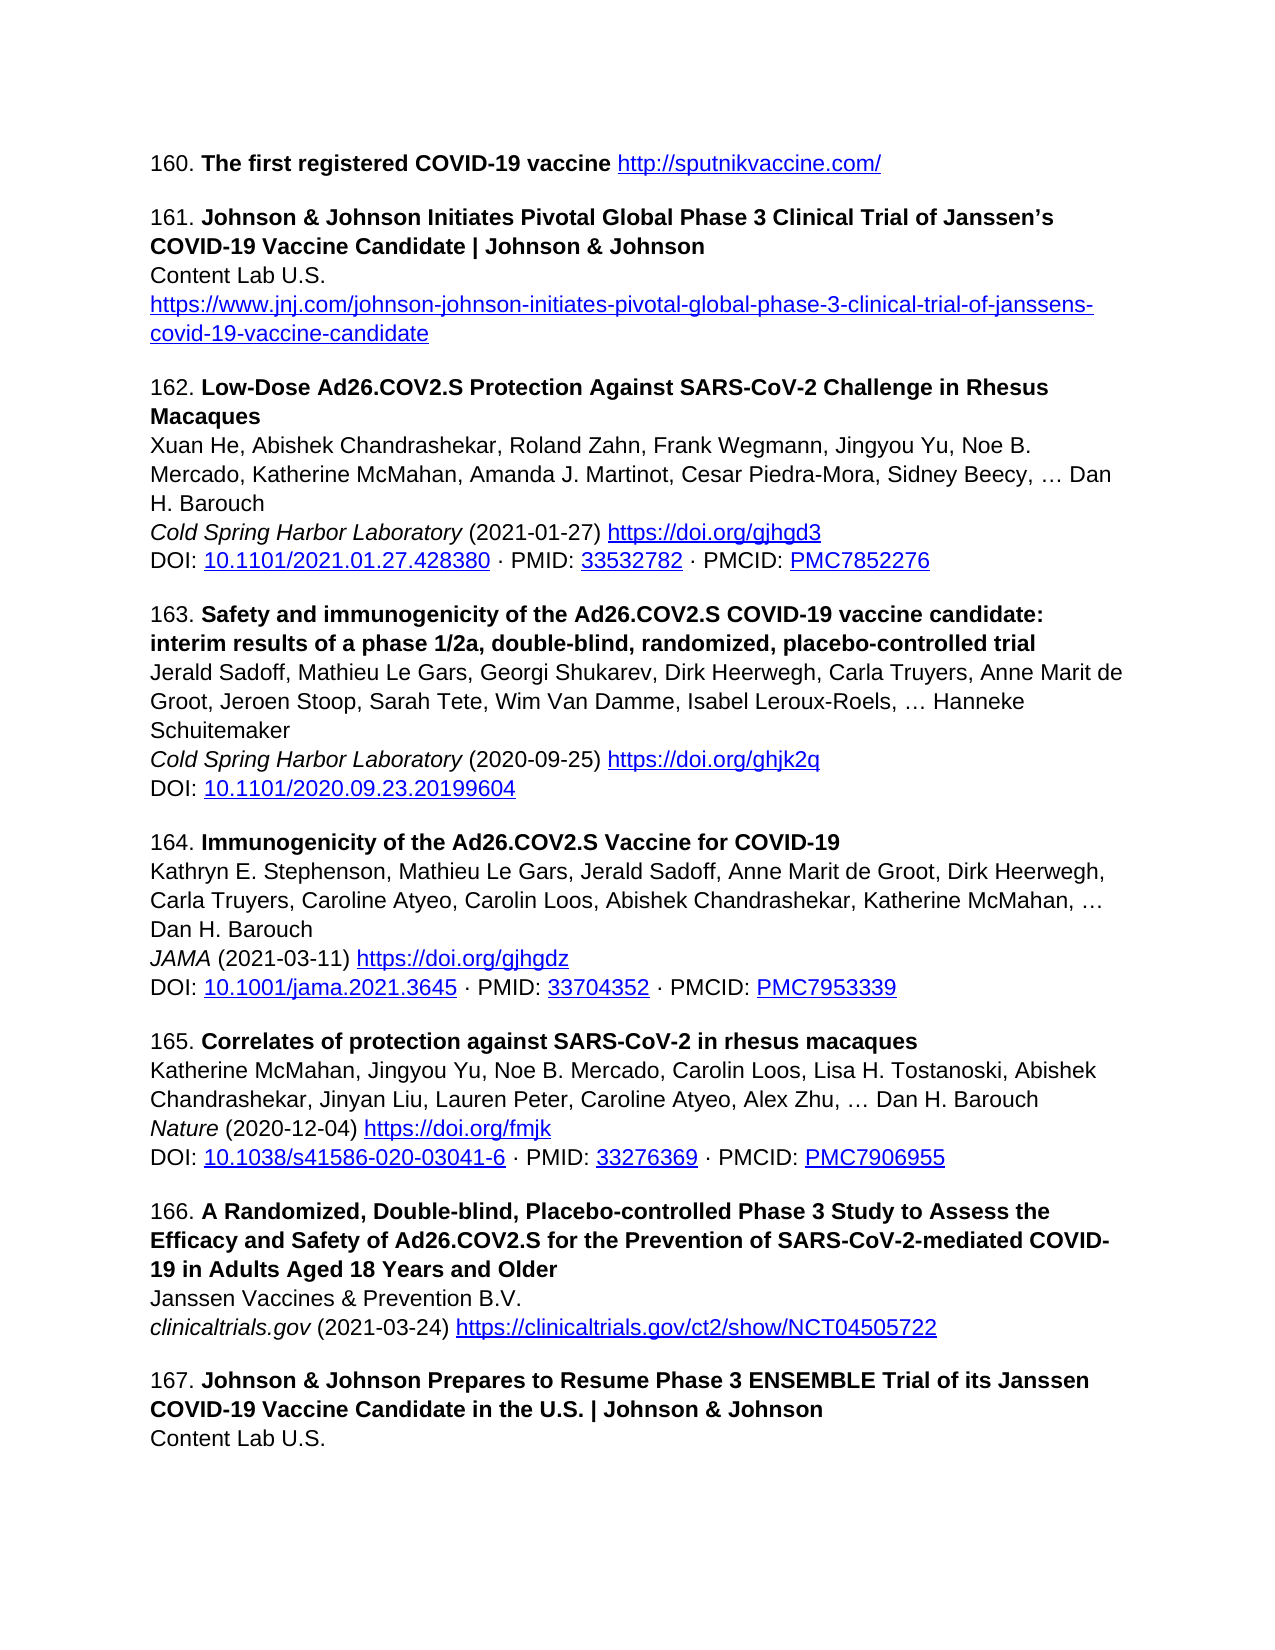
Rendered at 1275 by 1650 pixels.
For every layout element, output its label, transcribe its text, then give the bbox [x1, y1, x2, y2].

text 166. A Randomized, Double-blind, Placebo-controlled Phase 3 Study to Assess the Efficacy and Safety of Ad26.COV2.S for the Prevention of SARS-CoV-2-mediated COVID-19 in Adults Aged 18 Years and Older Janssen Vaccines & Prevention B.V. clinicaltrials.gov (2021-03-24) https://clinicaltrials.gov/ct2/show/NCT04505722 [150, 1198, 1125, 1340]
text 160. The first registered COVID-19 vaccine http://sputnikvaccine.com/ [150, 150, 1125, 176]
text 161. Johnson & Johnson Initiates Pivotal Global Phase 3 Clinical Trial of Janssen’s COVID-19 Vaccine Candidate | Johnson & Johnson Content Lab U.S. https://www.jnj.com/johnson-johnson-initiates-pivotal-global-phase-3-clinical-trial-of-janssens-covid-19-vaccine-candidate [150, 204, 1125, 346]
text 162. Low-Dose Ad26.COV2.S Protection Against SARS-CoV-2 Challenge in Rhesus Macaques Xuan He, Abishek Chandrashekar, Roland Zahn, Frank Wegmann, Jingyou Yu, Noe B. Mercado, Katherine McMahan, Amanda J. Martinot, Cesar Piedra-Mora, Sidney Beecy, … Dan H. Barouch Cold Spring Harbor Laboratory (2021-01-27) https://doi.org/gjhgd3 DOI: 10.1101/2021.01.27.428380 · PMID: 33532782 · PMCID: PMC7852276 [150, 374, 1125, 574]
text 164. Immunogenicity of the Ad26.COV2.S Vaccine for COVID-19 Kathryn E. Stephenson, Mathieu Le Gars, Jerald Sadoff, Anne Marit de Groot, Dirk Heerwegh, Carla Truyers, Caroline Atyeo, Carolin Loos, Abishek Chandrashekar, Katherine McMahan, … Dan H. Barouch JAMA (2021-03-11) https://doi.org/gjhgdz DOI: 10.1001/jama.2021.3645 · PMID: 33704352 · PMCID: PMC7953339 [150, 829, 1125, 1000]
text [150, 1367, 1125, 1452]
text 165. Correlates of protection against SARS-CoV-2 in rhesus macaques Katherine McMahan, Jingyou Yu, Noe B. Mercado, Carolin Loos, Lisa H. Tostanoski, Abishek Chandrashekar, Jinyan Liu, Lauren Peter, Caroline Atyeo, Alex Zhu, … Dan H. Barouch Nature (2020-12-04) https://doi.org/fmjk DOI: 10.1038/s41586-020-03041-6 · PMID: 33276369 · PMCID: PMC7906955 [150, 1028, 1125, 1170]
text 163. Safety and immunogenicity of the Ad26.COV2.S COVID-19 vaccine candidate: interim results of a phase 1/2a, double-blind, randomized, placebo-controlled trial Jerald Sadoff, Mathieu Le Gars, Georgi Shukarev, Dirk Heerwegh, Carla Truyers, Anne Marit de Groot, Jeroen Stoop, Sarah Tete, Wim Van Damme, Isabel Leroux-Roels, … Hanneke Schuitemaker Cold Spring Harbor Laboratory (2020-09-25) https://doi.org/ghjk2q DOI: 10.1101/2020.09.23.20199604 [150, 601, 1125, 802]
